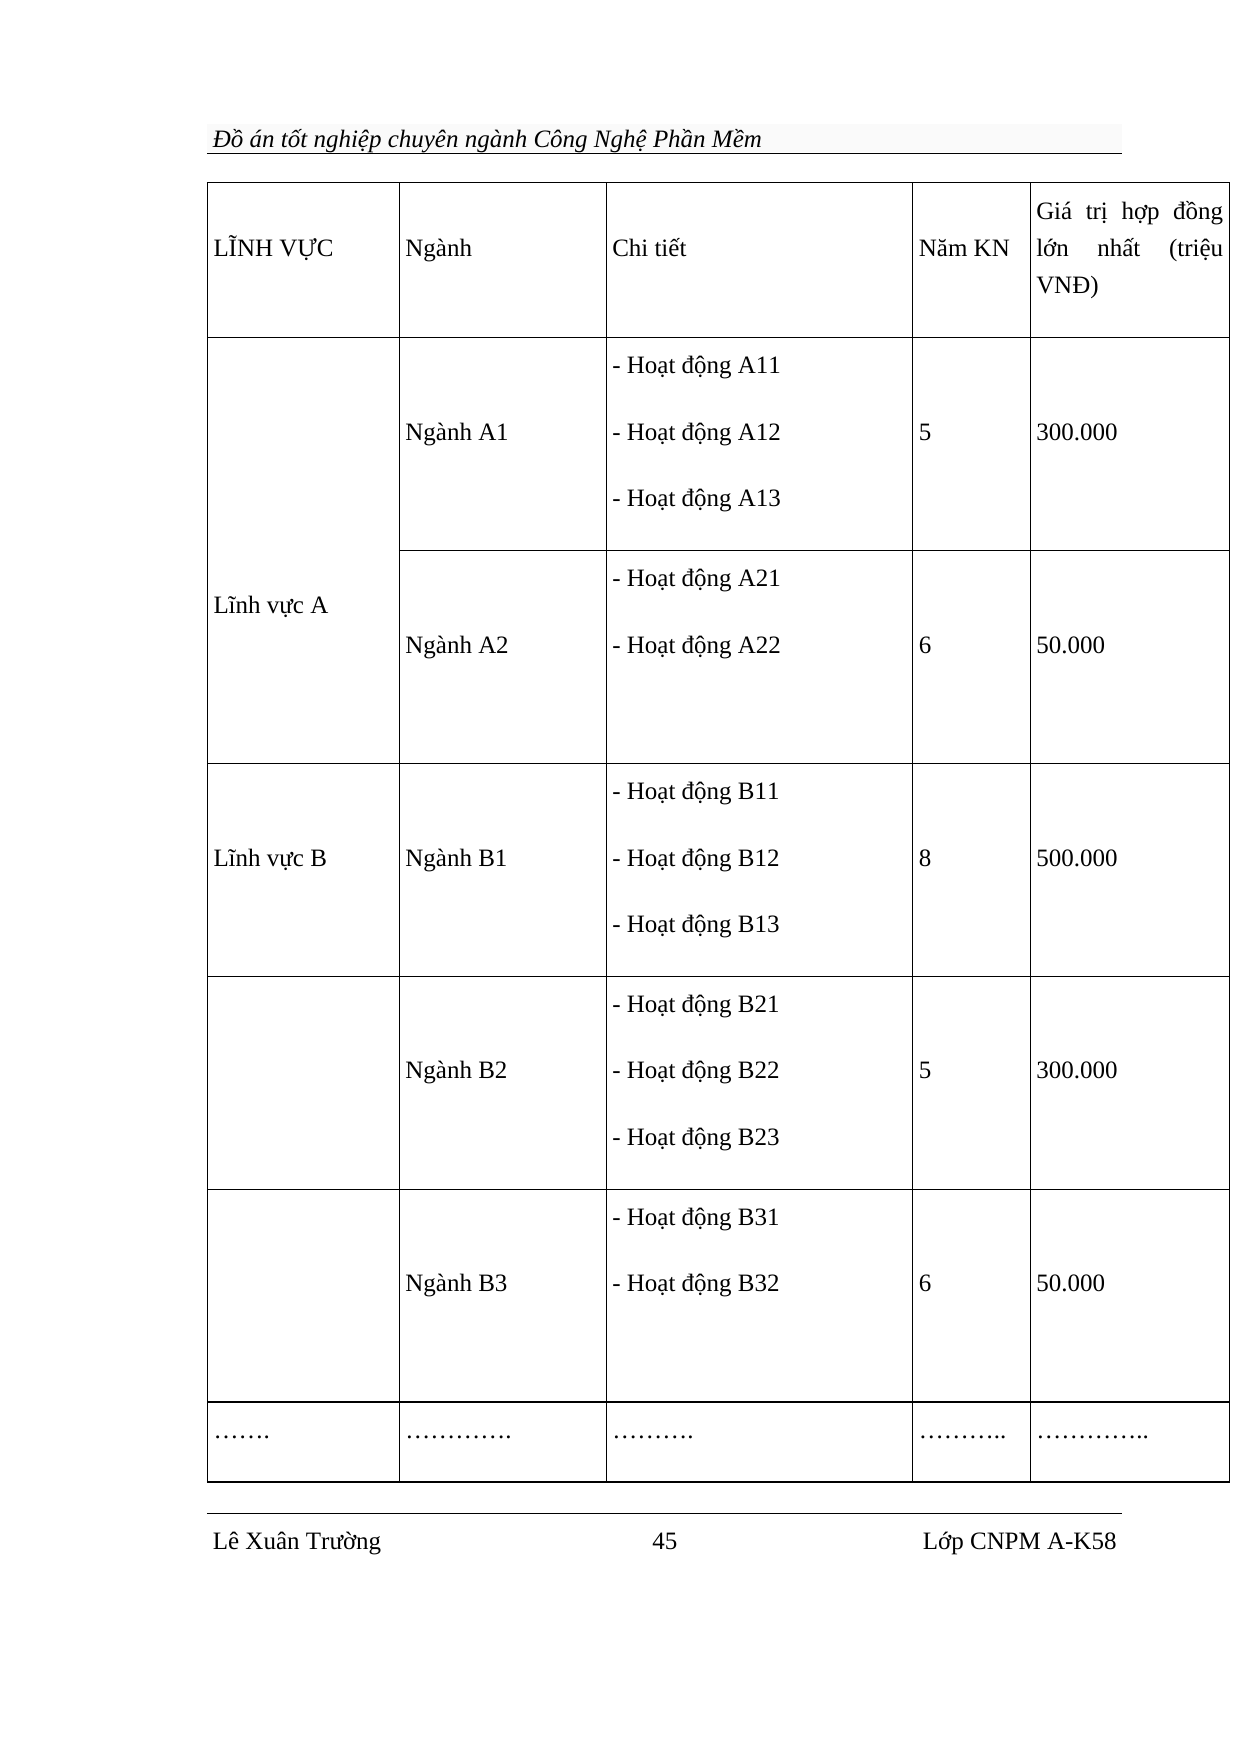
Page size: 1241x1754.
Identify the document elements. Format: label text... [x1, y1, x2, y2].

table_cell Ngành B1 [400, 764, 606, 976]
table_header Chi tiết [607, 183, 912, 337]
table_cell ……….. [913, 1403, 1030, 1481]
table_cell 6 [913, 551, 1030, 763]
table_cell [208, 977, 399, 1188]
table_cell 500.000 [1031, 764, 1229, 976]
table_cell 50.000 [1031, 1190, 1229, 1401]
table_cell [208, 1190, 399, 1401]
table_header Năm KN [913, 183, 1030, 337]
table_header Ngành [400, 183, 606, 337]
table_cell 300.000 [1031, 338, 1229, 550]
table_cell 50.000 [1031, 551, 1229, 763]
table_cell 6 [913, 1190, 1030, 1401]
table_cell 300.000 [1031, 977, 1229, 1188]
table_cell ………. [607, 1403, 912, 1481]
table_cell - Hoạt động B11 - Hoạt động B12 - Hoạt động B13 [607, 764, 912, 976]
table_cell 5 [913, 338, 1030, 550]
table_cell 5 [913, 977, 1030, 1188]
table_cell Ngành B3 [400, 1190, 606, 1401]
table_cell Ngành A2 [400, 551, 606, 763]
table_cell - Hoạt động A21 - Hoạt động A22 [607, 551, 912, 763]
table_cell 8 [913, 764, 1030, 976]
table_cell ………….. [1031, 1403, 1229, 1481]
table_header LĨNH VỰC [208, 183, 399, 337]
table_cell Ngành B2 [400, 977, 606, 1188]
table_cell Lĩnh vực B [208, 764, 399, 976]
table_cell Lĩnh vực A [208, 338, 399, 763]
table_cell ……. [208, 1403, 399, 1481]
table_cell - Hoạt động B31 - Hoạt động B32 [607, 1190, 912, 1401]
table_cell …………. [400, 1403, 606, 1481]
table_header Giá trị hợp đồng lớn nhất (triệu VNĐ) [1031, 183, 1229, 337]
table_cell Ngành A1 [400, 338, 606, 550]
table_cell - Hoạt động B21 - Hoạt động B22 - Hoạt động B23 [607, 977, 912, 1188]
table_cell - Hoạt động A11 - Hoạt động A12 - Hoạt động A13 [607, 338, 912, 550]
